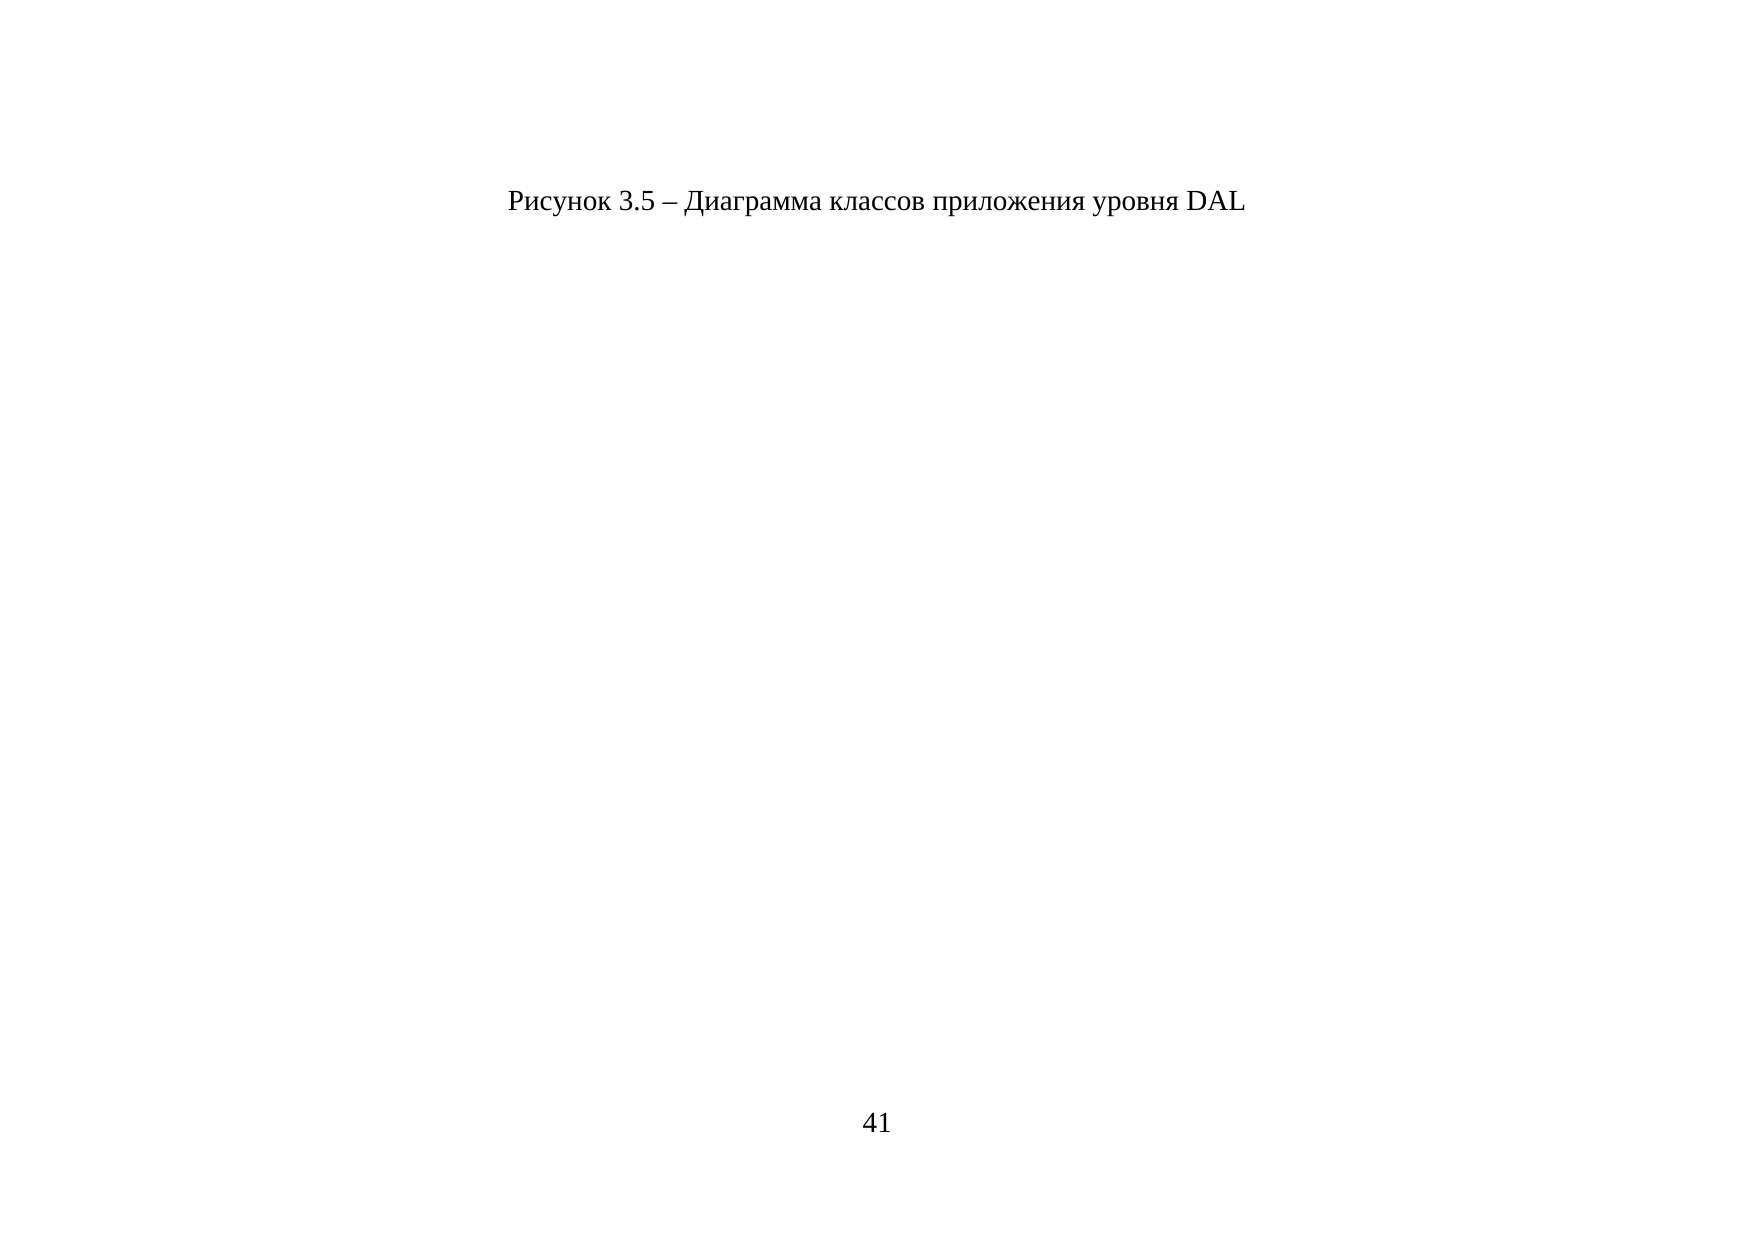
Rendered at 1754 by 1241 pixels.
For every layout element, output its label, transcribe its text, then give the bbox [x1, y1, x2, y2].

list Рисунок 3.5 – Диаграмма классов приложения уровня DAL [118, 177, 1636, 219]
